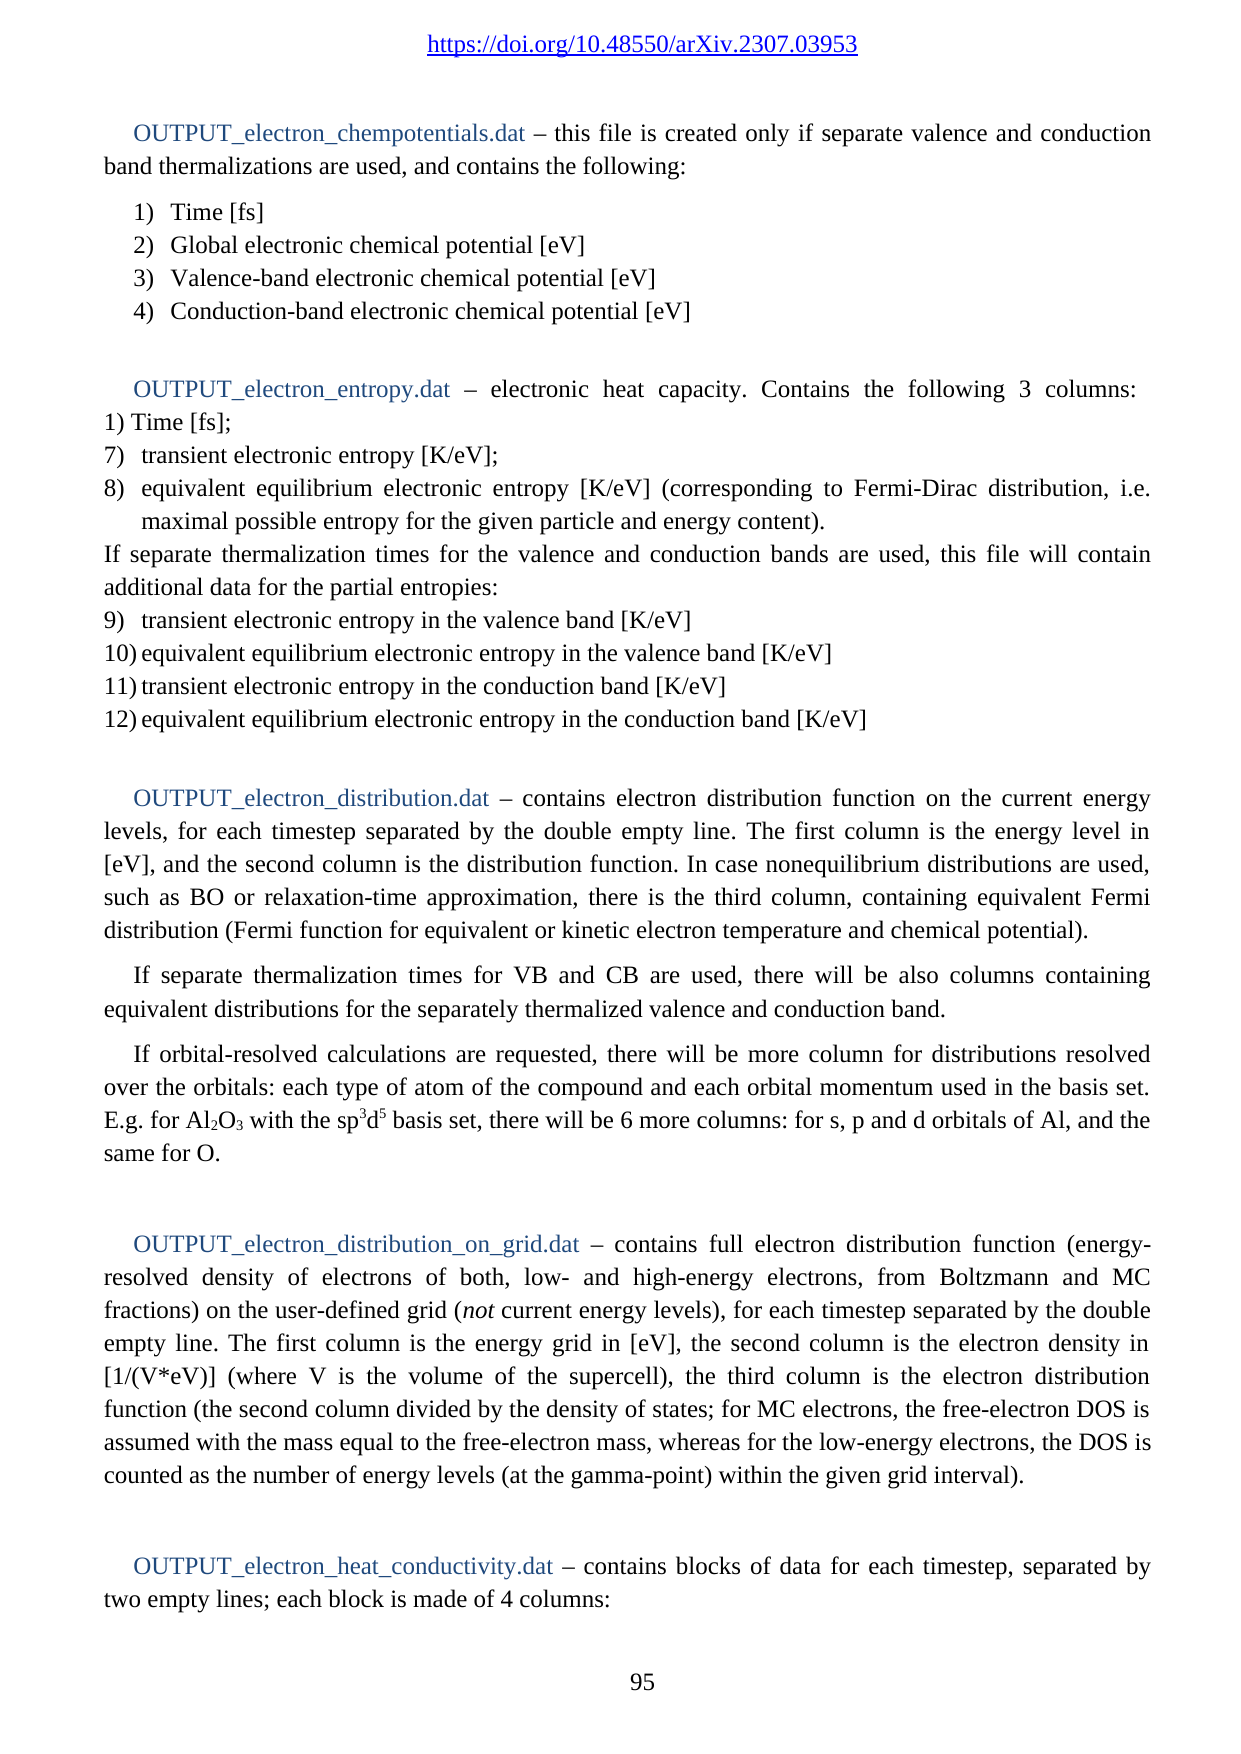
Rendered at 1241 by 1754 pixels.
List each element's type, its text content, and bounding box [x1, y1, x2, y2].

text OUTPUT_electron_chempotentials.dat – this file is created only if separate valence and conduction band thermalizations are used, and contains the following: [103, 118, 1152, 180]
text OUTPUT_electron_heat_conductivity.dat – contains blocks of data for each timestep, separated by two empty lines; each block is made of 4 columns: [103, 1551, 1152, 1613]
list transient electronic entropy [K/eV]; [103, 440, 1152, 469]
list equivalent equilibrium electronic entropy [K/eV] (corresponding to Fermi-Dirac distribution, i.e. maximal possible entropy for the given particle and energy content). [103, 473, 1152, 535]
text OUTPUT_electron_entropy.dat – electronic heat capacity. Contains the following 3 columns: 1) Time [fs]; [103, 374, 1152, 436]
list equivalent equilibrium electronic entropy in the valence band [K/eV] [103, 638, 1152, 667]
list transient electronic entropy in the conduction band [K/eV] [103, 671, 1152, 700]
text If separate thermalization times for the valence and conduction bands are used, this file will contain additional data for the partial entropies: [103, 539, 1152, 601]
text If orbital-resolved calculations are requested, there will be more column for distributions resolved over the orbitals: each type of atom of the compound and each orbital momentum used in the basis set. E.g. for Al2O3 with the sp3d5 basis set, there will be 6 more columns: for s, p and d orbitals of Al, and the same for O. [103, 1039, 1152, 1167]
list Time [fs] [133, 197, 1152, 225]
text OUTPUT_electron_distribution_on_grid.dat – contains full electron distribution function (energy-resolved density of electrons of both, low- and high-energy electrons, from Boltzmann and MC fractions) on the user-defined grid (not current energy levels), for each timestep separated by the double empty line. The first column is the energy grid in [eV], the second column is the electron density in [1/(V*eV)] (where V is the volume of the supercell), the third column is the electron distribution function (the second column divided by the density of states; for MC electrons, the free-electron DOS is assumed with the mass equal to the free-electron mass, whereas for the low-energy electrons, the DOS is counted as the number of energy levels (at the gamma-point) within the given grid interval). [103, 1229, 1152, 1489]
text If separate thermalization times for VB and CB are used, there will be also columns containing equivalent distributions for the separately thermalized valence and conduction band. [103, 961, 1152, 1022]
list Global electronic chemical potential [eV] [133, 230, 1152, 258]
list transient electronic entropy in the valence band [K/eV] [103, 605, 1152, 634]
list Valence-band electronic chemical potential [eV] [133, 263, 1152, 291]
list equivalent equilibrium electronic entropy in the conduction band [K/eV] [103, 704, 1152, 733]
text OUTPUT_electron_distribution.dat – contains electron distribution function on the current energy levels, for each timestep separated by the double empty line. The first column is the energy level in [eV], and the second column is the distribution function. In case nonequilibrium distributions are used, such as BO or relaxation-time approximation, there is the third column, containing equivalent Fermi distribution (Fermi function for equivalent or kinetic electron temperature and chemical potential). [103, 783, 1152, 944]
list Conduction-band electronic chemical potential [eV] [133, 296, 1152, 324]
